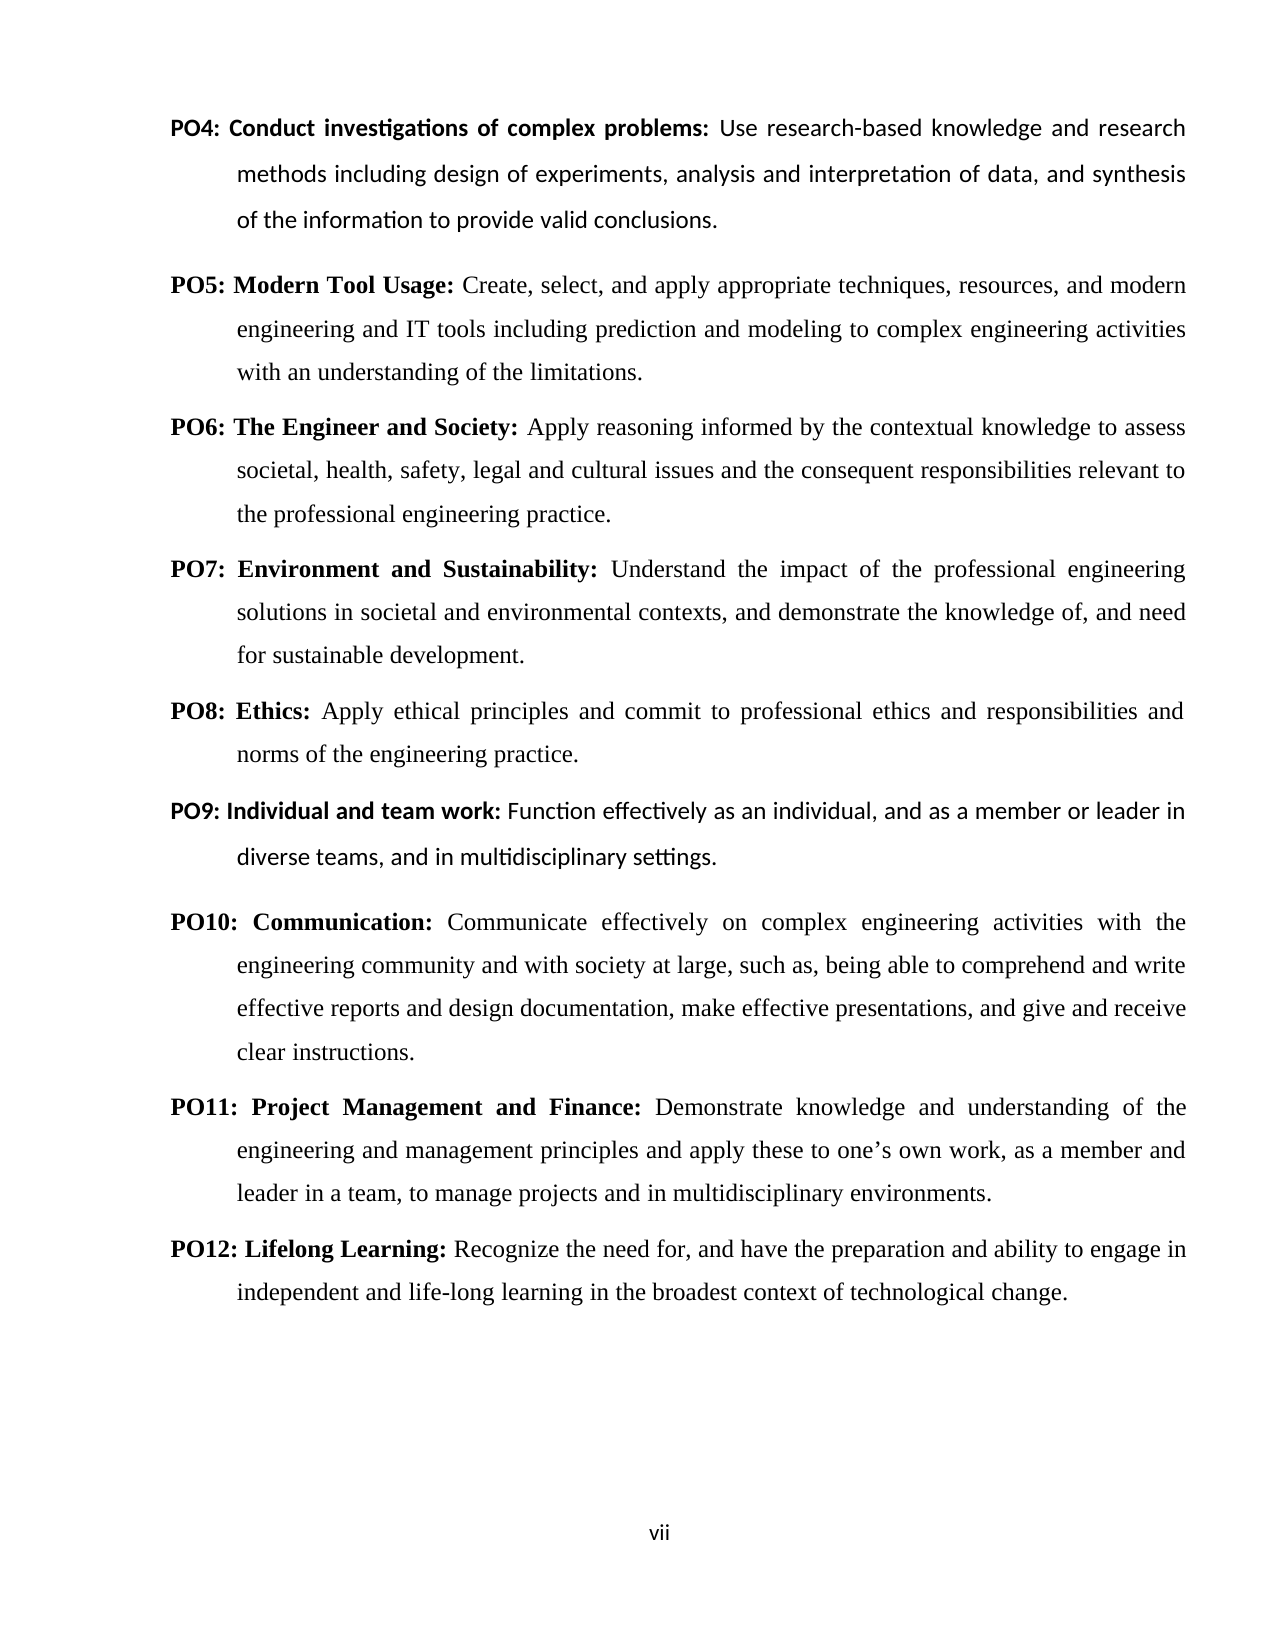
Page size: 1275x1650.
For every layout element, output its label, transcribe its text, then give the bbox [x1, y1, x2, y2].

text PO9: Individual and team work: Function effectively as an individual, and as a member or leader in diverse teams, and in multidisciplinary settings. [170, 795, 1186, 871]
text PO7: Environment and Sustainability: Understand the impact of the professional engineering solutions in societal and environmental contexts, and demonstrate the knowledge of, and need for sustainable development. [170, 554, 1186, 669]
text PO12: Lifelong Learning: Recognize the need for, and have the preparation and ability to engage in independent and life-long learning in the broadest context of technological change. [170, 1234, 1187, 1306]
text PO4: Conduct investigations of complex problems: Use research-based knowledge and research methods including design of experiments, analysis and interpretation of data, and synthesis of the information to provide valid conclusions. [170, 112, 1187, 234]
text PO5: Modern Tool Usage: Create, select, and apply appropriate techniques, resources, and modern engineering and IT tools including prediction and modeling to complex engineering activities with an understanding of the limitations. [170, 271, 1187, 386]
text PO11: Project Management and Finance: Demonstrate knowledge and understanding of the engineering and management principles and apply these to one’s own work, as a member and leader in a team, to manage projects and in multidisciplinary environments. [170, 1092, 1187, 1207]
text PO8: Ethics: Apply ethical principles and commit to professional ethics and responsibilities and norms of the engineering practice. [170, 696, 1186, 768]
text PO6: The Engineer and Society: Apply reasoning informed by the contextual knowledge to assess societal, health, safety, legal and cultural issues and the consequent responsibilities relevant to the professional engineering practice. [170, 412, 1187, 527]
text PO10: Communication: Communicate effectively on complex engineering activities with the engineering community and with society at large, such as, being able to comprehend and write effective reports and design documentation, make effective presentations, and give and receive clear instructions. [170, 907, 1187, 1065]
